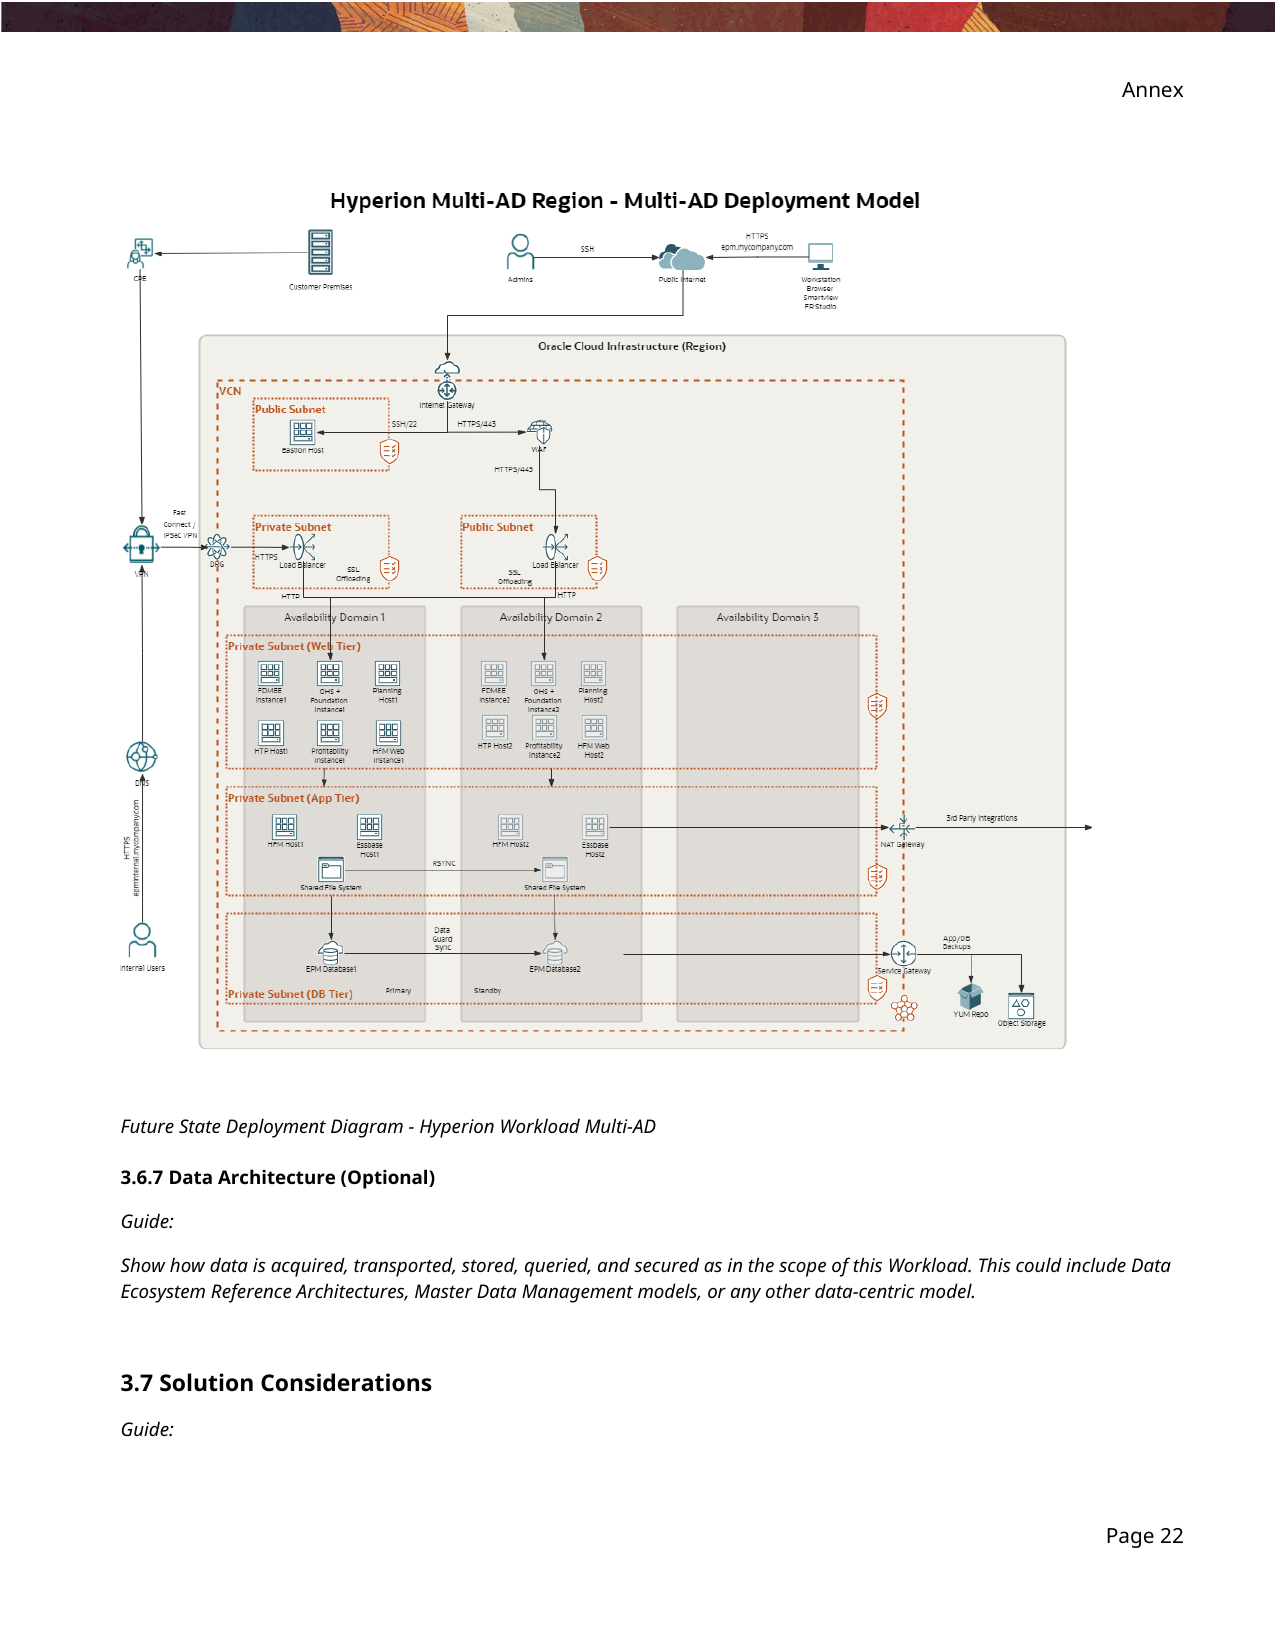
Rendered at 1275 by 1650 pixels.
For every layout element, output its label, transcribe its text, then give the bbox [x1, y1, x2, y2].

text Guide: [120, 1208, 1184, 1234]
subtitle Solution Considerations [120, 1367, 1184, 1398]
text Future State Deployment Diagram - Hyperion Workload Multi-AD [120, 1113, 1184, 1139]
text Guide: [120, 1417, 1184, 1442]
picture [1, 2, 1275, 32]
picture [120, 150, 1101, 1049]
subtitle Data Architecture (Optional) [120, 1164, 1184, 1189]
text Show how data is acquired, transported, stored, queried, and secured as in the scope of this Workload. This could include Data Ecosystem Reference Architectures, Master Data Management models, or any other data-centric model. [120, 1253, 1184, 1304]
